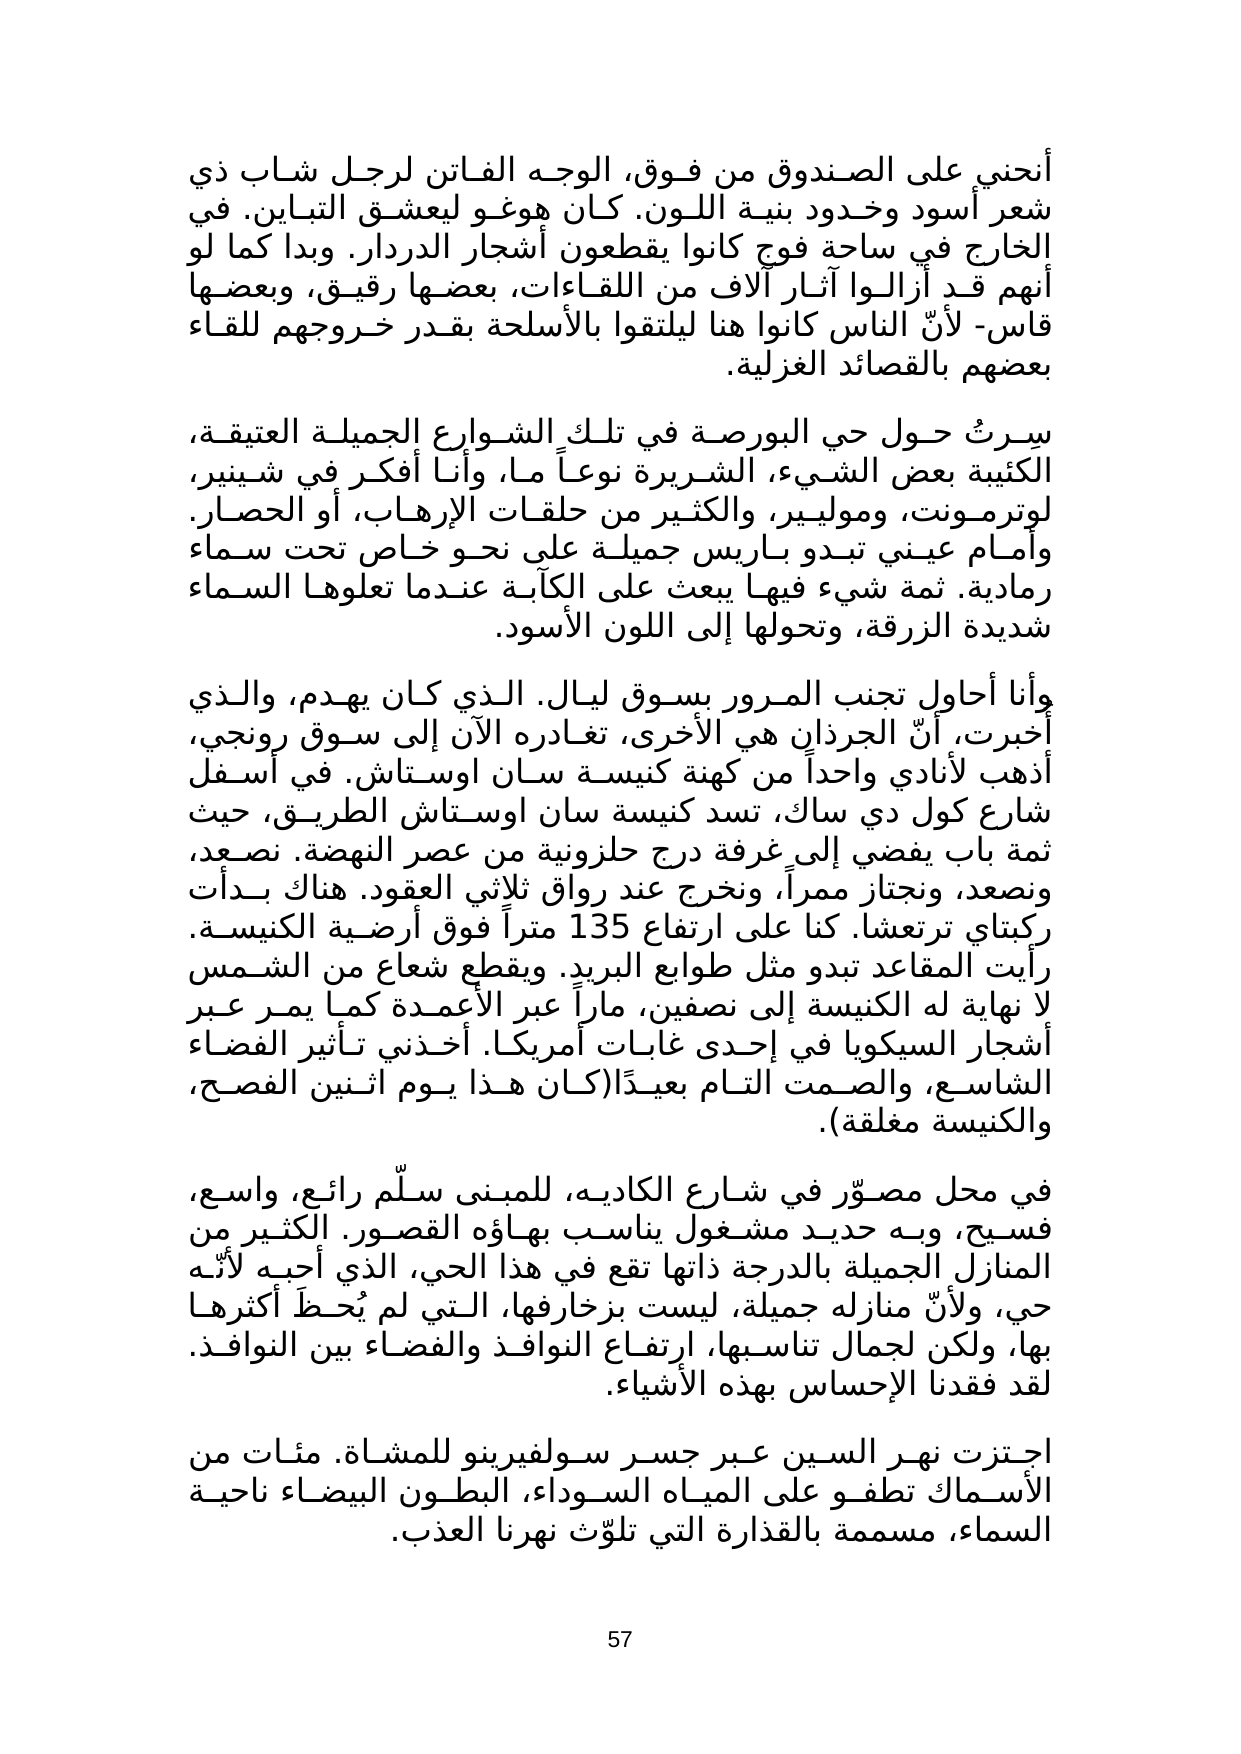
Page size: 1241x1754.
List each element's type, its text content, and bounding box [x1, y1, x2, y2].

text اجتزت نهر السين عبر جسر سولفيرينو للمشاة. مئات من الأسماك تطفو على المياه السوداء، البطون البيضاء ناحية السماء، مسممة بالقذارة التي تلوّث نهرنا العذب. [187, 1432, 1053, 1549]
text سِرتُ حول حي البورصة في تلك الشوارع الجميلة العتيقة، الكئيبة بعض الشيء، الشريرة نوعاً ما، وأنا أفكر في شينير، لوترمونت، وموليير، والكثير من حلقات الإرهاب، أو الحصار. وأمام عيني تبدو باريس جميلة على نحو خاص تحت سماء رمادية. ثمة شيء فيها يبعث على الكآبة عندما تعلوها السماء شديدة الزرقة، وتحولها إلى اللون الأسود. [187, 412, 1053, 645]
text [187, 150, 1053, 383]
text في محل مصوّر في شارع الكاديه، للمبنى سلّم رائع، واسع، فسيح، وبه حديد مشغول يناسب بهاؤه القصور. الكثير من المنازل الجميلة بالدرجة ذاتها تقع في هذا الحي، الذي أحبه لأنّه حي، ولأنّ منازله جميلة، ليست بزخارفها، التي لم يُحظَ أكثرها بها، ولكن لجمال تناسبها، ارتفاع النوافذ والفضاء بين النوافذ. لقد فقدنا الإحساس بهذه الأشياء. [187, 1170, 1053, 1403]
text وأنا أحاول تجنب المرور بسوق ليال. الذي كان يهدم، والذي أُخبرت، أنّ الجرذان هي الأخرى، تغادره الآن إلى سوق رونجي، أذهب لأنادي واحداً من كهنة كنيسة سان اوستاش. في أسفل شارع كول دي ساك، تسد كنيسة سان اوستاش الطريق، حيث ثمة باب يفضي إلى غرفة درج حلزونية من عصر النهضة. نصعد، ونصعد، ونجتاز ممراً، ونخرج عند رواق ثلاثي العقود. هناك بدأت ركبتاي ترتعشا. كنا على ارتفاع 135 متراً فوق أرضية الكنيسة. رأيت المقاعد تبدو مثل طوابع البريد. ويقطع شعاع من الشمس لا نهاية له الكنيسة إلى نصفين، ماراً عبر الأعمدة كما يمر عبر أشجار السيكويا في إحدى غابات أمريكا. أخذني تأثير الفضاء الشاسع، والصمت التام بعيدًا(كان هذا يوم اثنين الفصح، والكنيسة مغلقة). [187, 674, 1053, 1141]
